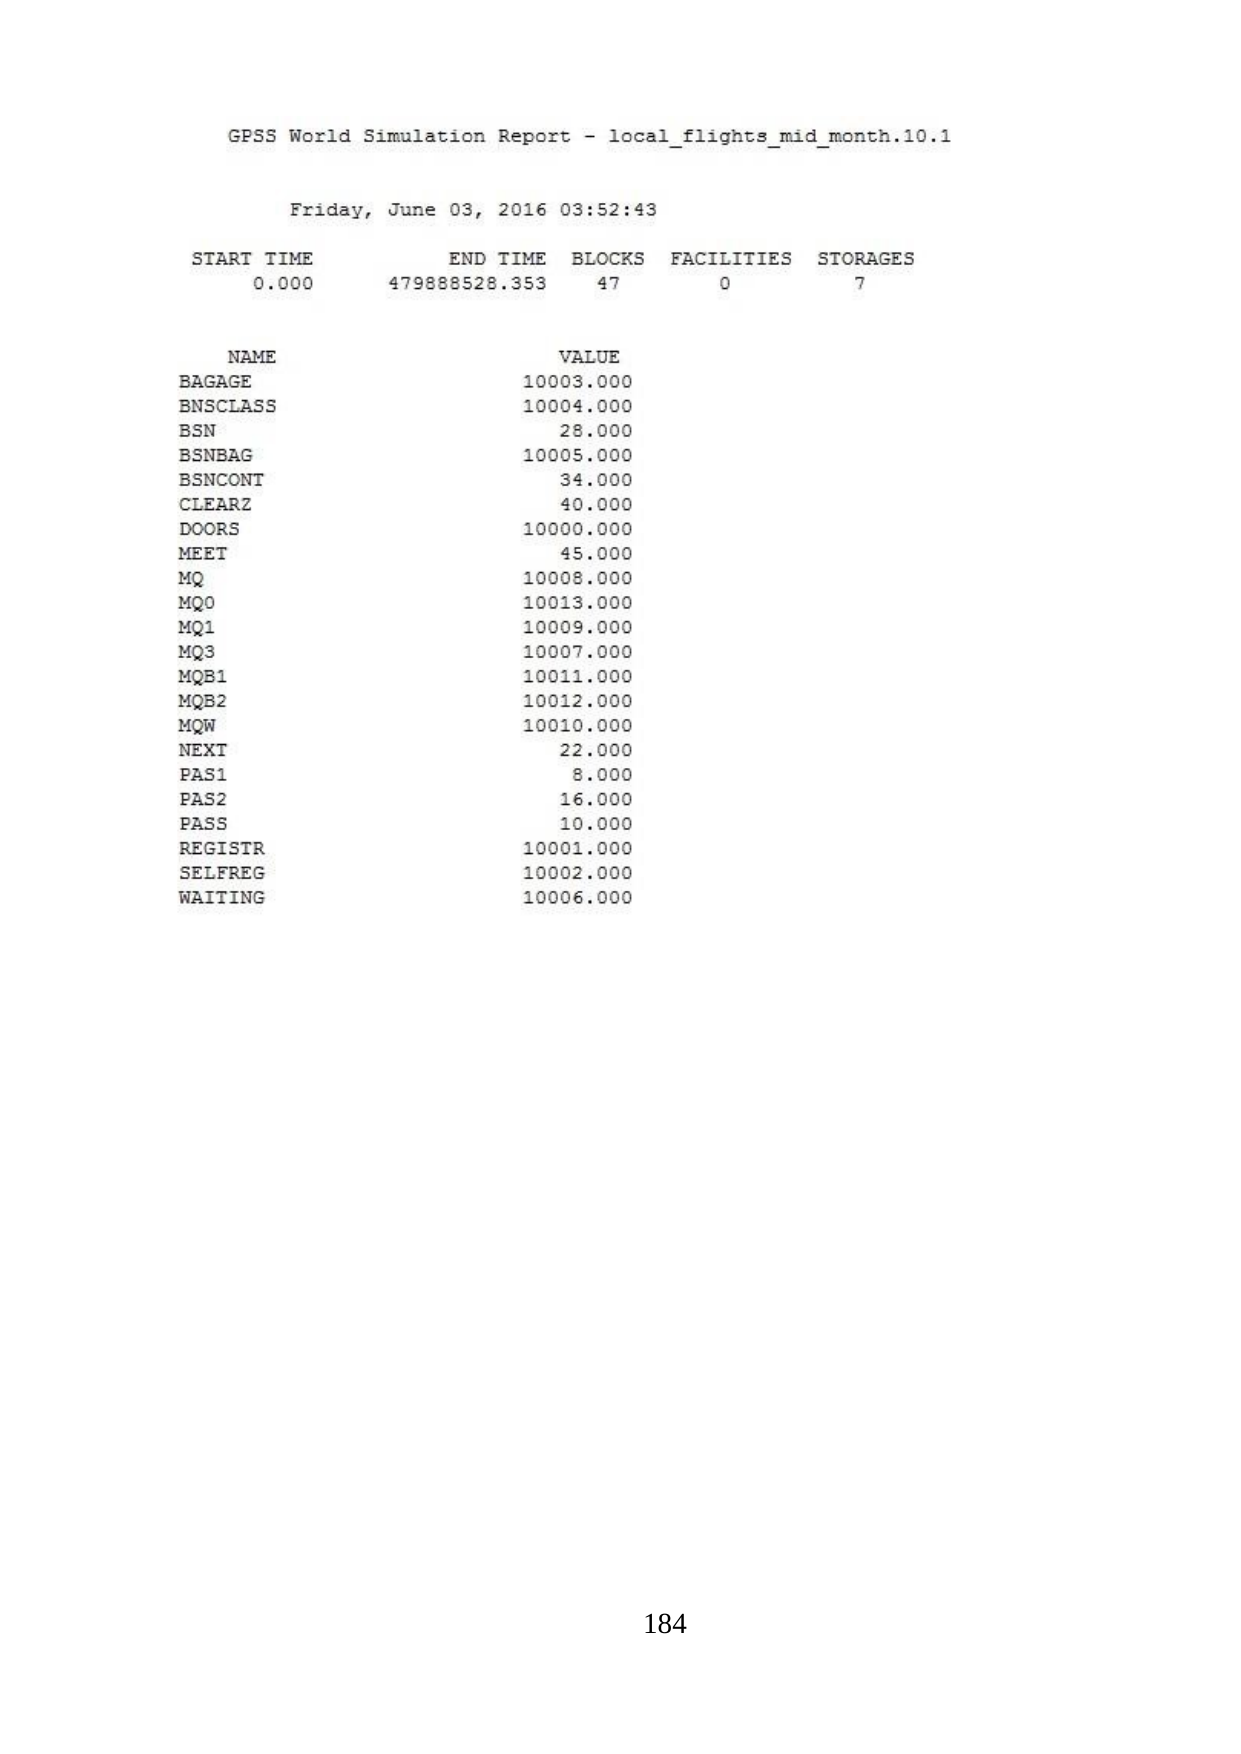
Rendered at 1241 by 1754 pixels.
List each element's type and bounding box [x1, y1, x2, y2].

picture [153, 116, 966, 916]
